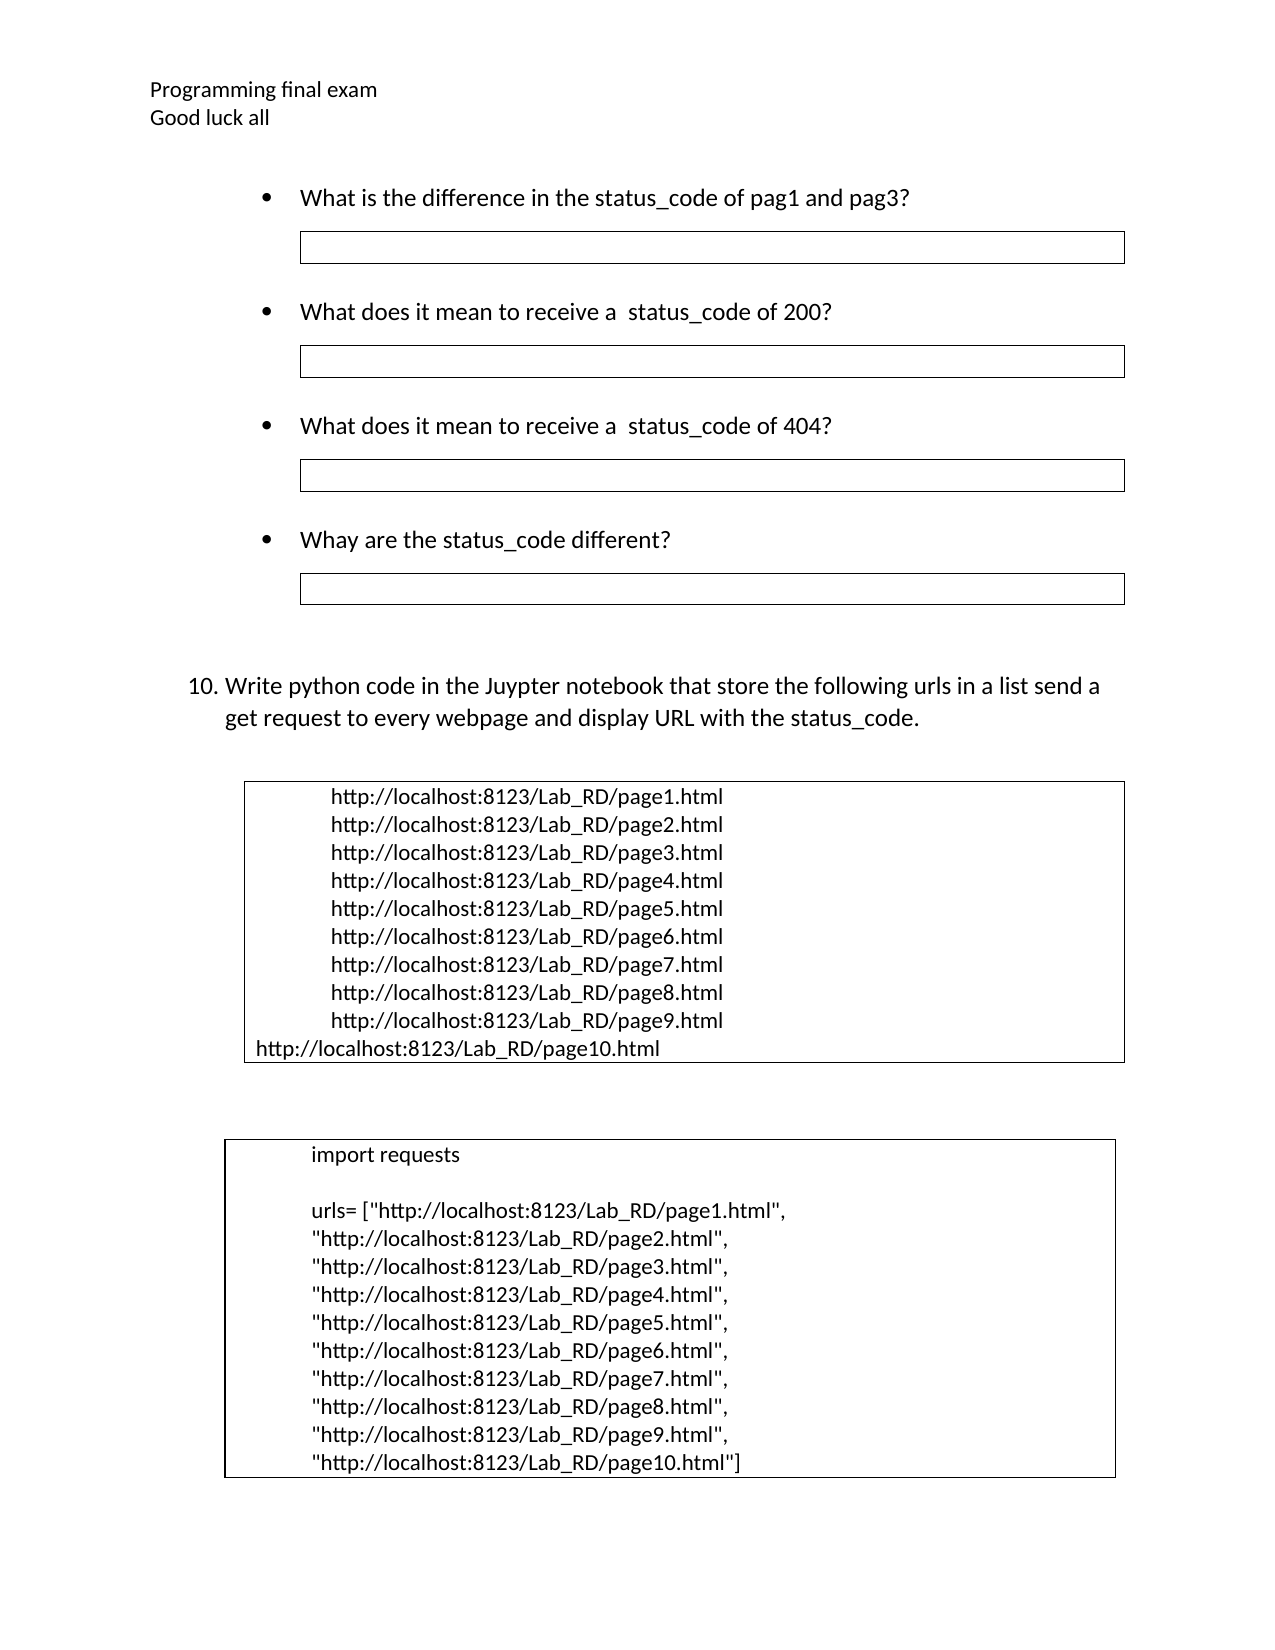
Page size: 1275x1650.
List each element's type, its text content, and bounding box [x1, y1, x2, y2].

table_header [301, 574, 1124, 604]
table_header http://localhost:8123/Lab_RD/page1.html http://localhost:8123/Lab_RD/page2.html http://localhost:8123/Lab_RD/page3.html http://localhost:8123/Lab_RD/page4.html http://localhost:8123/Lab_RD/page5.html http://localhost:8123/Lab_RD/page6.html http://localhost:8123/Lab_RD/page7.html http://localhost:8123/Lab_RD/page8.html http://localhost:8123/Lab_RD/page9.html http://localhost:8123/Lab_RD/page10.html [245, 782, 1124, 1062]
list What does it mean to receive a status_code of 404? [262, 410, 1125, 441]
table_header [301, 460, 1124, 491]
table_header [226, 1140, 1115, 1477]
table_header [301, 346, 1124, 377]
list What does it mean to receive a status_code of 200? [262, 296, 1125, 327]
list What is the difference in the status_code of pag1 and pag3? [262, 182, 1125, 213]
table_header [301, 232, 1124, 263]
list Write python code in the Juypter notebook that store the following urls in a list send a get request to every webpage and display URL with the status_code. [187, 670, 1125, 733]
list Whay are the status_code different? [262, 524, 1125, 554]
